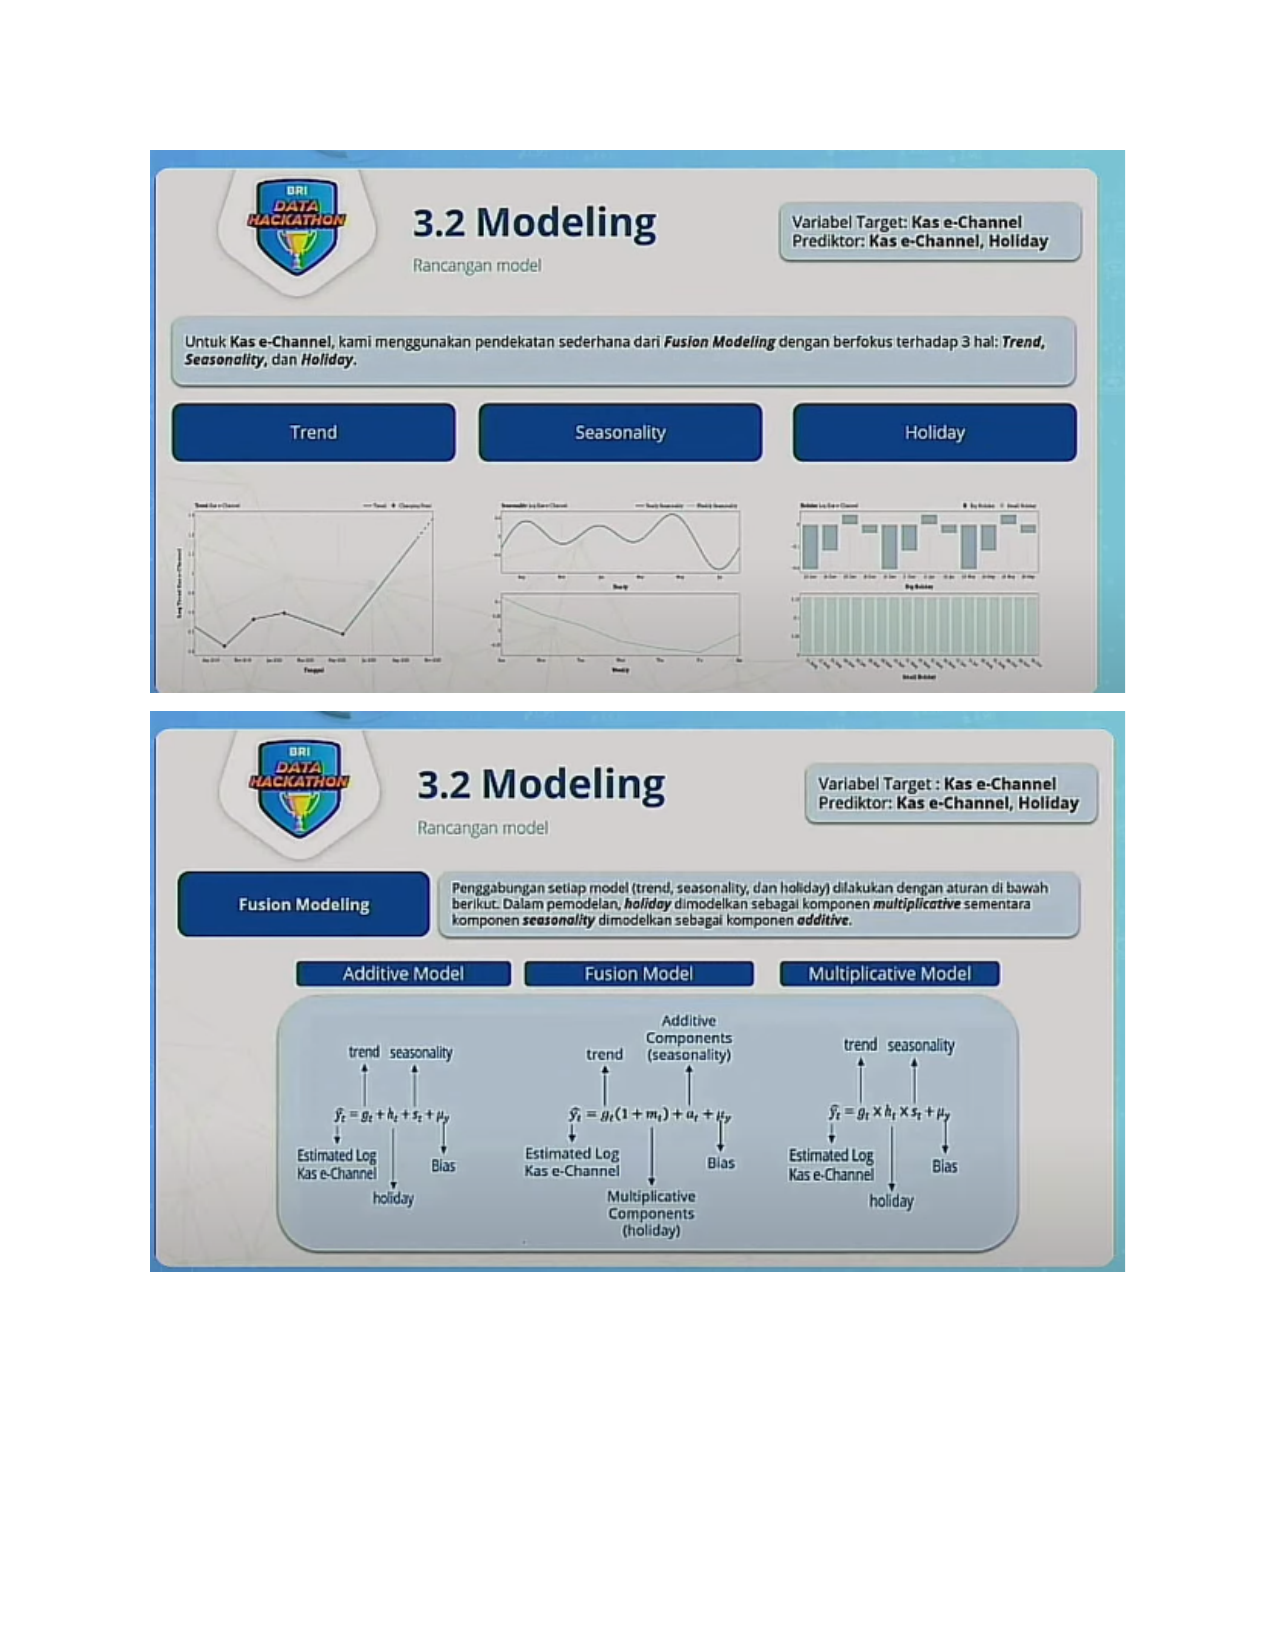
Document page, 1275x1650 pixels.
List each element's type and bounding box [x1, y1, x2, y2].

picture [150, 711, 1125, 1272]
picture [150, 150, 1125, 693]
